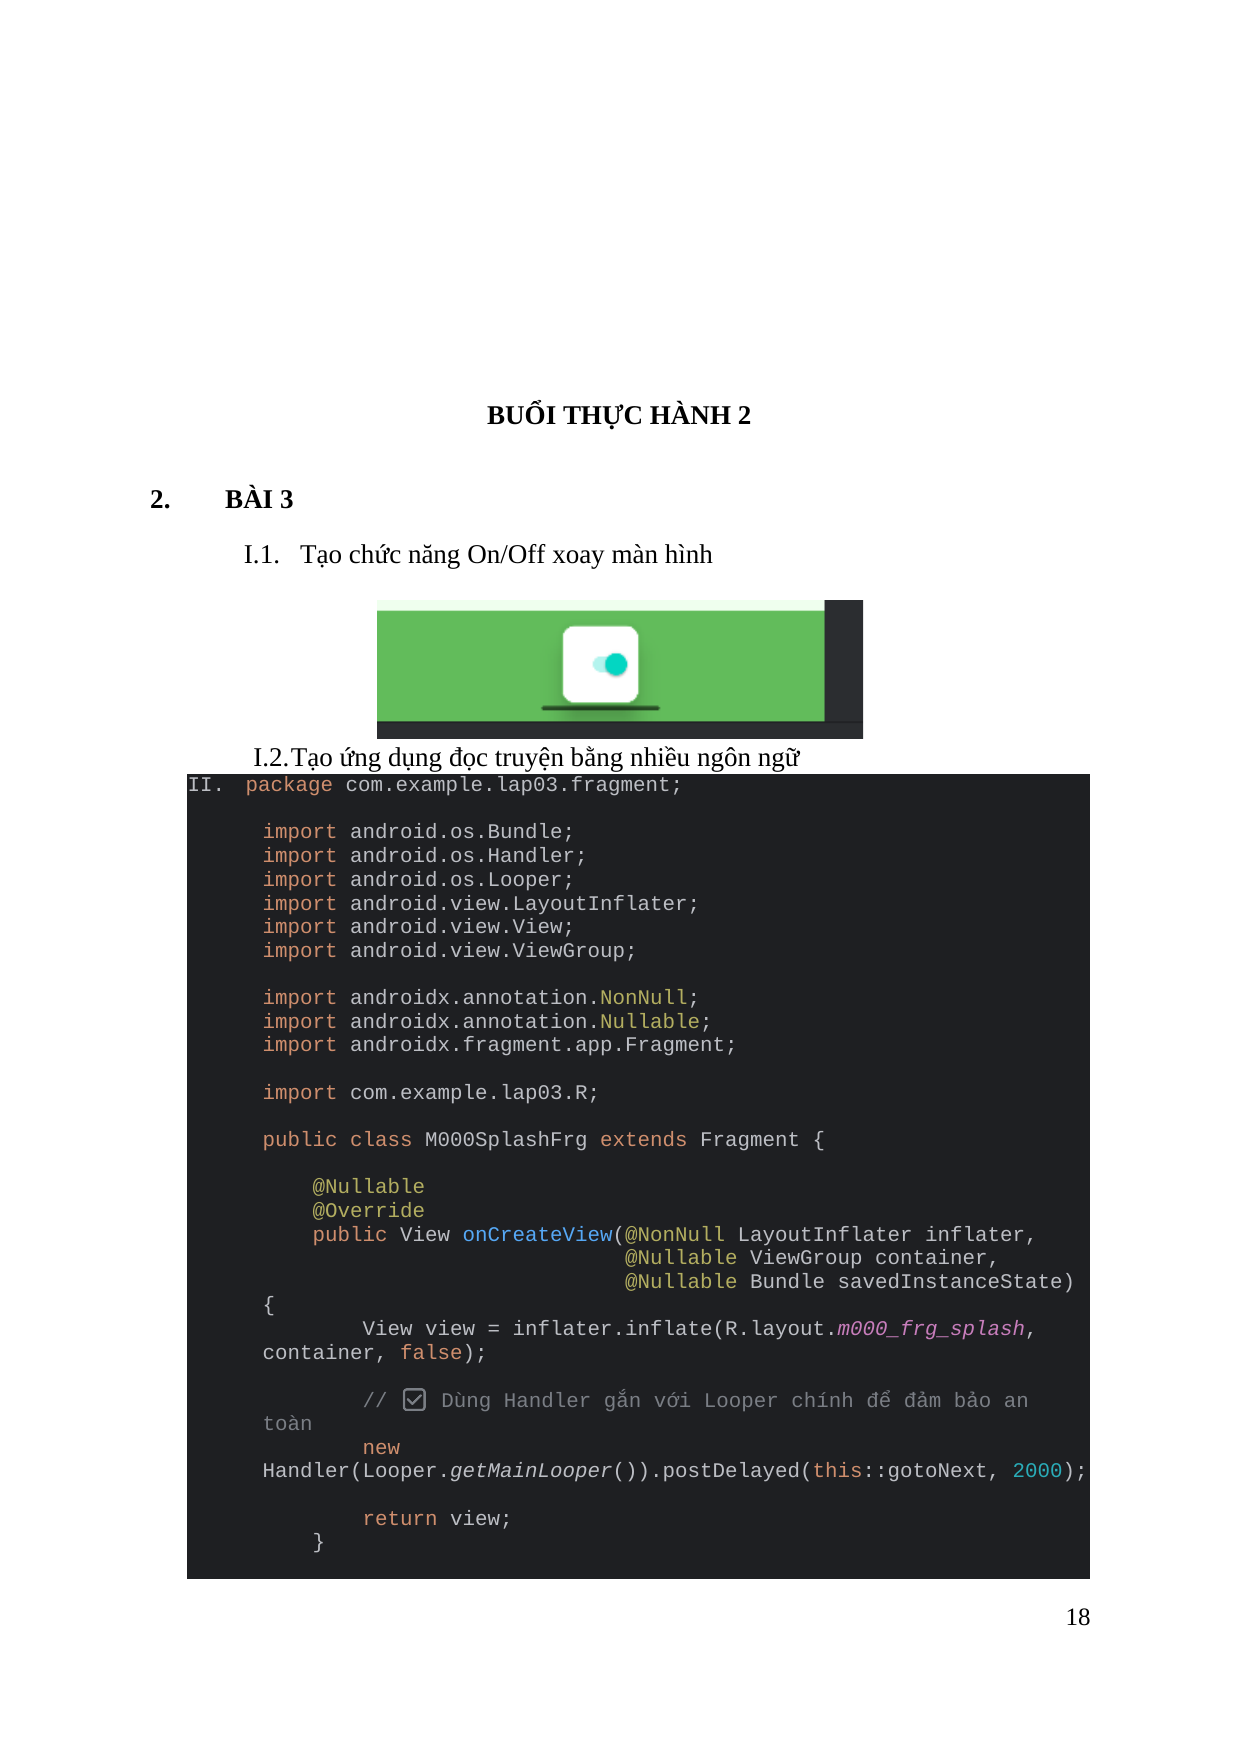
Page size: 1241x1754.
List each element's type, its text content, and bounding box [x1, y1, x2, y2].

subtitle BÀI 3 [150, 483, 1088, 514]
list Tạo ứng dụng đọc truyện bằng nhiều ngôn ngữ [253, 741, 1090, 772]
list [187, 774, 1090, 1579]
subtitle BUỔI THỰC HÀNH 2 [150, 399, 1088, 430]
picture [377, 600, 864, 739]
list Tạo chức năng On/Off xoay màn hình [244, 538, 1088, 569]
